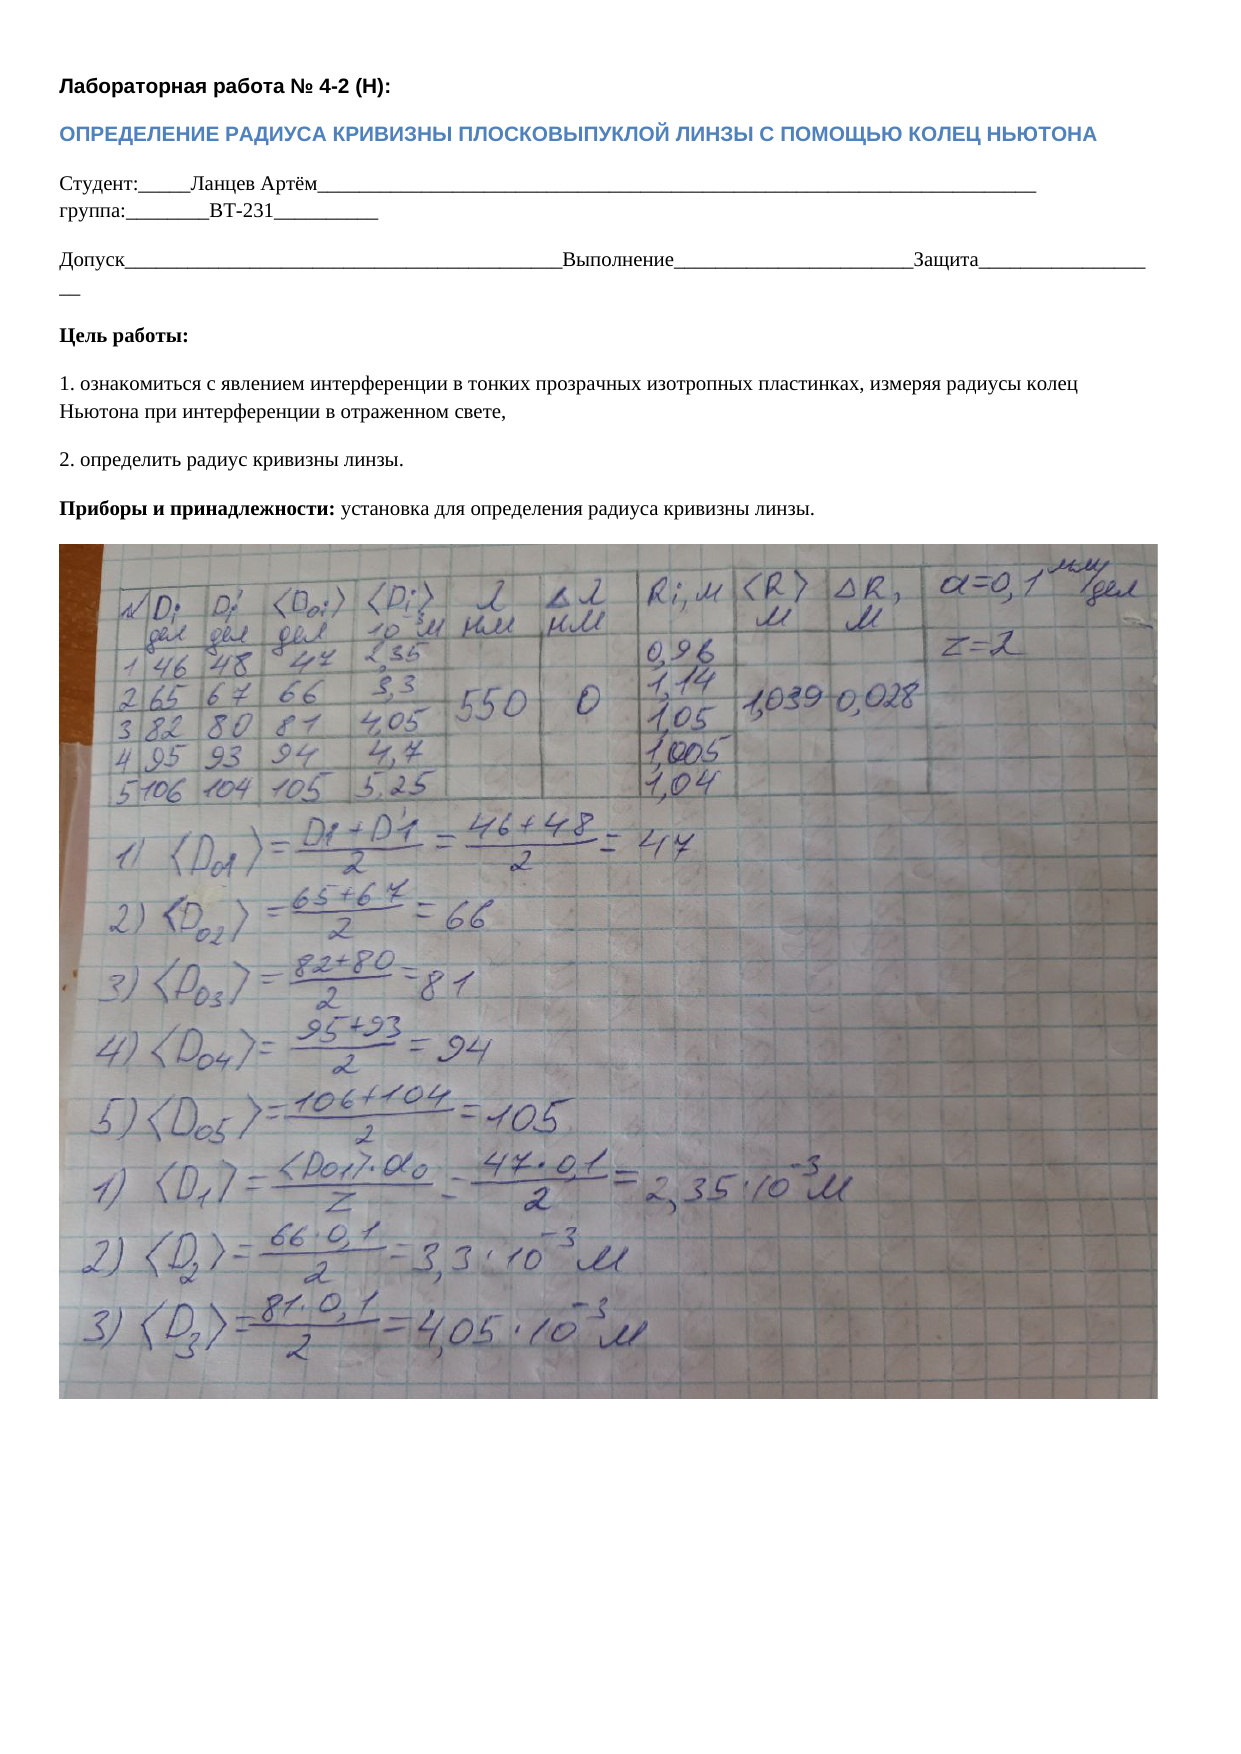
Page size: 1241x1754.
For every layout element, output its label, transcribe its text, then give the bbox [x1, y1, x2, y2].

text 2. определить радиус кривизны линзы. [59, 447, 1152, 471]
text Допуск__________________________________________Выполнение_______________________Защита__________________ [59, 247, 1152, 298]
text Цель работы: [59, 323, 1152, 347]
text Приборы и принадлежности: установка для определения радиуса кривизны линзы. [59, 496, 1152, 519]
text 1. ознакомиться с явлением интерференции в тонких прозрачных изотропных пластинках, измеряя радиусы колец Ньютона при интерференции в отраженном свете, [59, 371, 1152, 423]
text Лабораторная работа № 4-2 (Н): [59, 74, 1152, 98]
text Студент:_____Ланцев Артём_____________________________________________________________________ группа:________ВТ-231__________ [59, 171, 1152, 222]
text ОПРЕДЕЛЕНИЕ РАДИУСА КРИВИЗНЫ ПЛОСКОВЫПУКЛОЙ ЛИНЗЫ С ПОМОЩЬЮ КОЛЕЦ НЬЮТОНА [59, 122, 1152, 146]
picture [59, 544, 1158, 1399]
